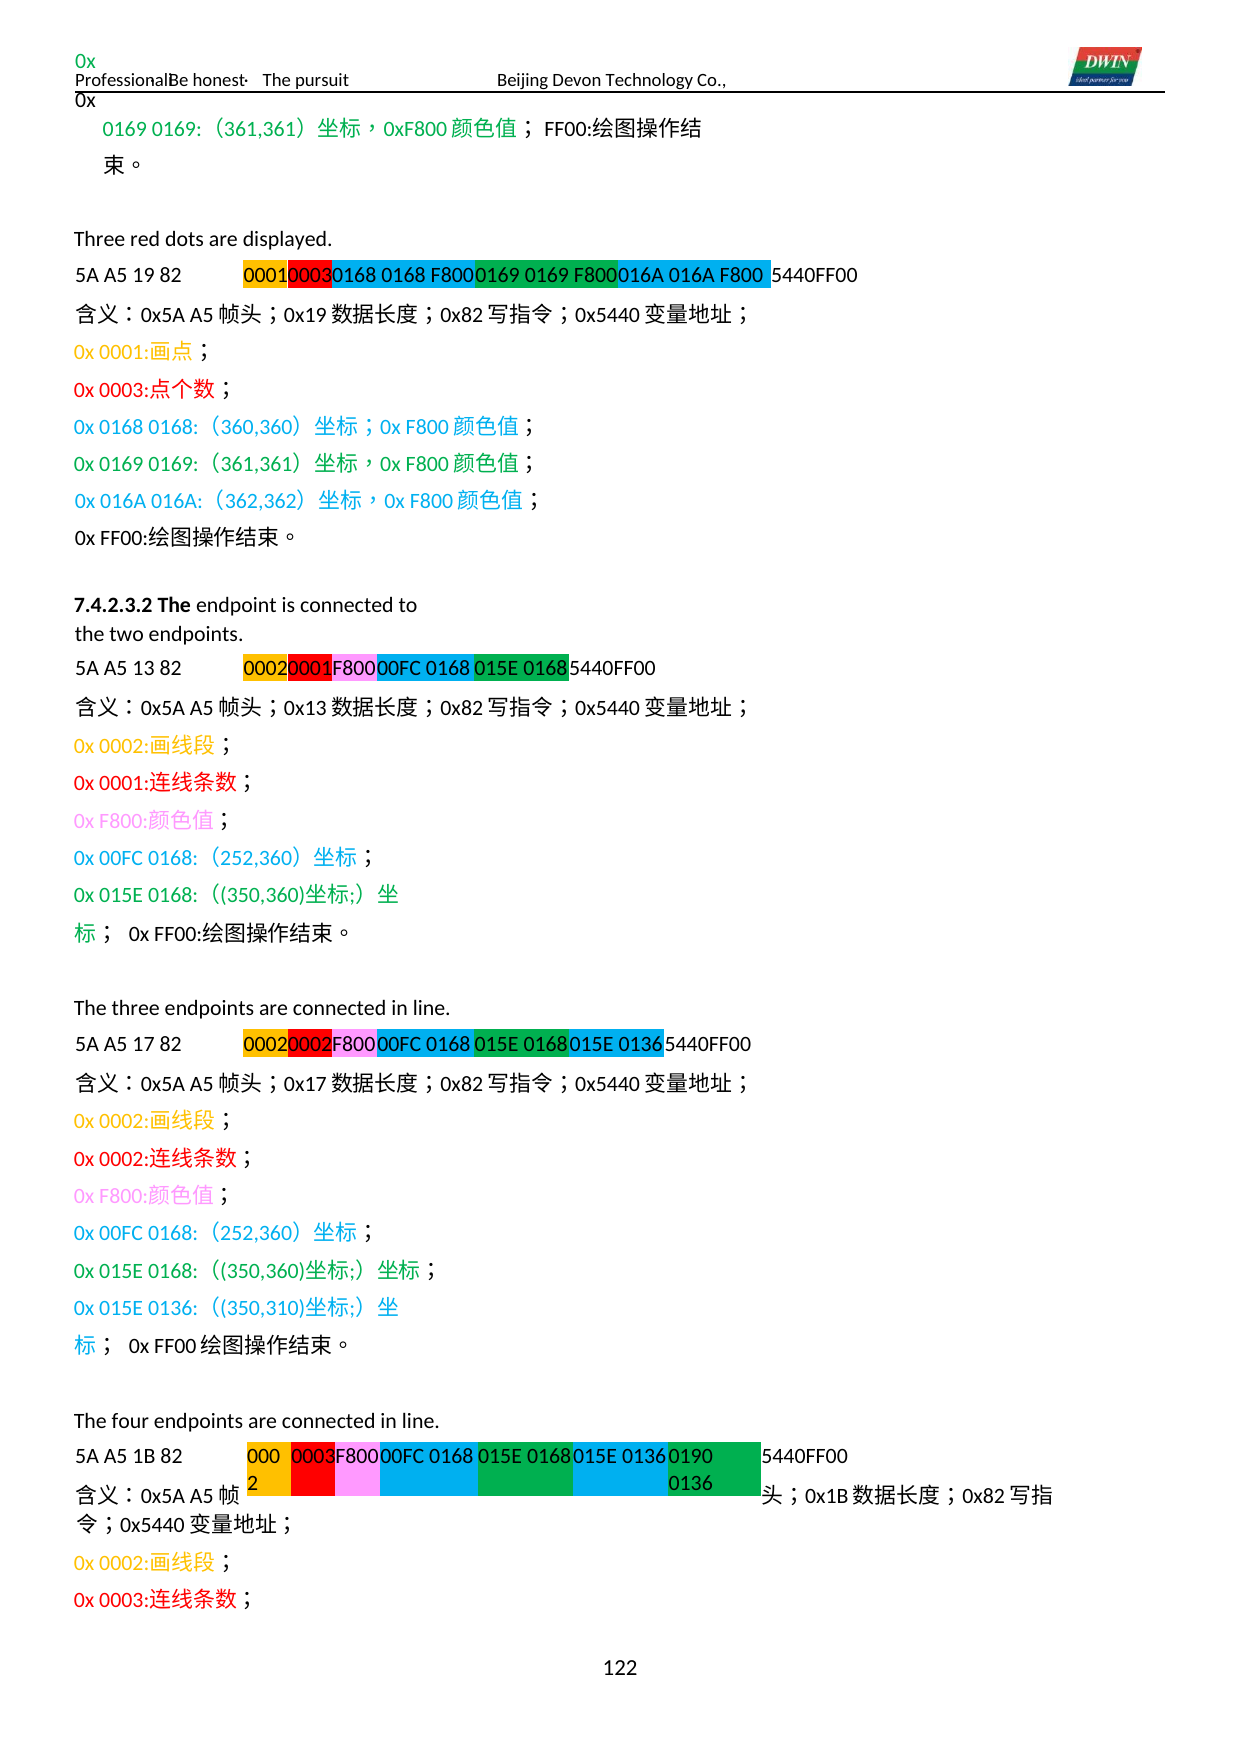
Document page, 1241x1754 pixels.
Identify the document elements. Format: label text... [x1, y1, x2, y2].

text 0x 0002:画线段； [73, 732, 1095, 759]
text 5A A5 13 82 5440FF00 [569, 654, 1095, 681]
text The three endpoints are connected in line. [73, 994, 1095, 1021]
text 0x F800:颜色值； [73, 1182, 1095, 1209]
text 0x 00FC 0168:（252,360）坐标； [73, 1219, 1095, 1246]
text 0x 0002:画线段； [73, 1107, 1095, 1134]
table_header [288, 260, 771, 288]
text 含义：0x5A A5帧头；0x13数据长度；0x82写指令；0x5440变量地址； [75, 694, 1095, 721]
text 0x 015E 0168:（(350,360)坐标;）坐标； [73, 1257, 973, 1283]
text The four endpoints are connected in line. [73, 1407, 1095, 1434]
text 0x 015E 0168:（(350,360)坐标;）坐标； 0x FF00:绘图操作结束。 [73, 881, 406, 947]
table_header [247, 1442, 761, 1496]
picture [1068, 47, 1142, 86]
text 0x 0002:连线条数； [73, 1145, 1095, 1171]
text 含义：0x5A A5帧头；0x17数据长度；0x82写指令；0x5440变量地址； [75, 1070, 1095, 1097]
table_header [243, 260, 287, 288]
text 0x 0169 0169:（361,361）坐标，0x F800颜色值； 0x 016A 016A:（362,362）坐标，0x F800颜色值； 0x FF00:绘图操作结束。 [73, 450, 563, 551]
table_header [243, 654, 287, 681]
text 0169 0169:（361,361）坐标，0xF800颜色值； FF00:绘图操作结束。 [102, 115, 741, 178]
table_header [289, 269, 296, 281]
text 0x 0002:画线段； [73, 1549, 1095, 1576]
text 含义：0x5A A5帧头；0x1B数据长度；0x82写指令；0x5440变量地址； [75, 1482, 1095, 1538]
text Three red dots are displayed. [73, 225, 1095, 252]
text 0x 00FC 0168:（252,360）坐标； [73, 844, 1095, 871]
text 含义：0x5A A5帧头；0x19数据长度；0x82写指令；0x5440变量地址； [75, 301, 1095, 328]
text 0x 0168 0168:（360,360）坐标；0x F800颜色值； [73, 413, 1095, 440]
text 5A A5 1B 82 5440FF00 [75, 1443, 247, 1469]
text 0x 0001:连线条数； [73, 769, 1095, 796]
text 5A A5 1B 82 5440FF00 [761, 1443, 1095, 1469]
text 7.4.2.3.2 The endpoint is connected to the two endpoints. [73, 591, 425, 647]
text 5A A5 17 82 5440FF00 [75, 1030, 243, 1057]
text 5A A5 19 82 5440FF00 [771, 261, 1095, 288]
text 0x 0003:连线条数； [73, 1587, 1095, 1613]
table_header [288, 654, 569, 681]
text 0x 0001:画点； [73, 338, 1095, 365]
text 0x 015E 0136:（(350,310)坐标;）坐标； 0x FF00绘图操作结束。 [73, 1294, 406, 1359]
text 0x F800:颜色值； [73, 807, 1095, 833]
text 5A A5 19 82 5440FF00 [75, 261, 243, 288]
text 5A A5 13 82 5440FF00 [75, 654, 243, 681]
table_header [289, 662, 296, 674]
text 5A A5 17 82 5440FF00 [664, 1030, 1095, 1057]
text 0x 0003:点个数； [73, 376, 1095, 402]
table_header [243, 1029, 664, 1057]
